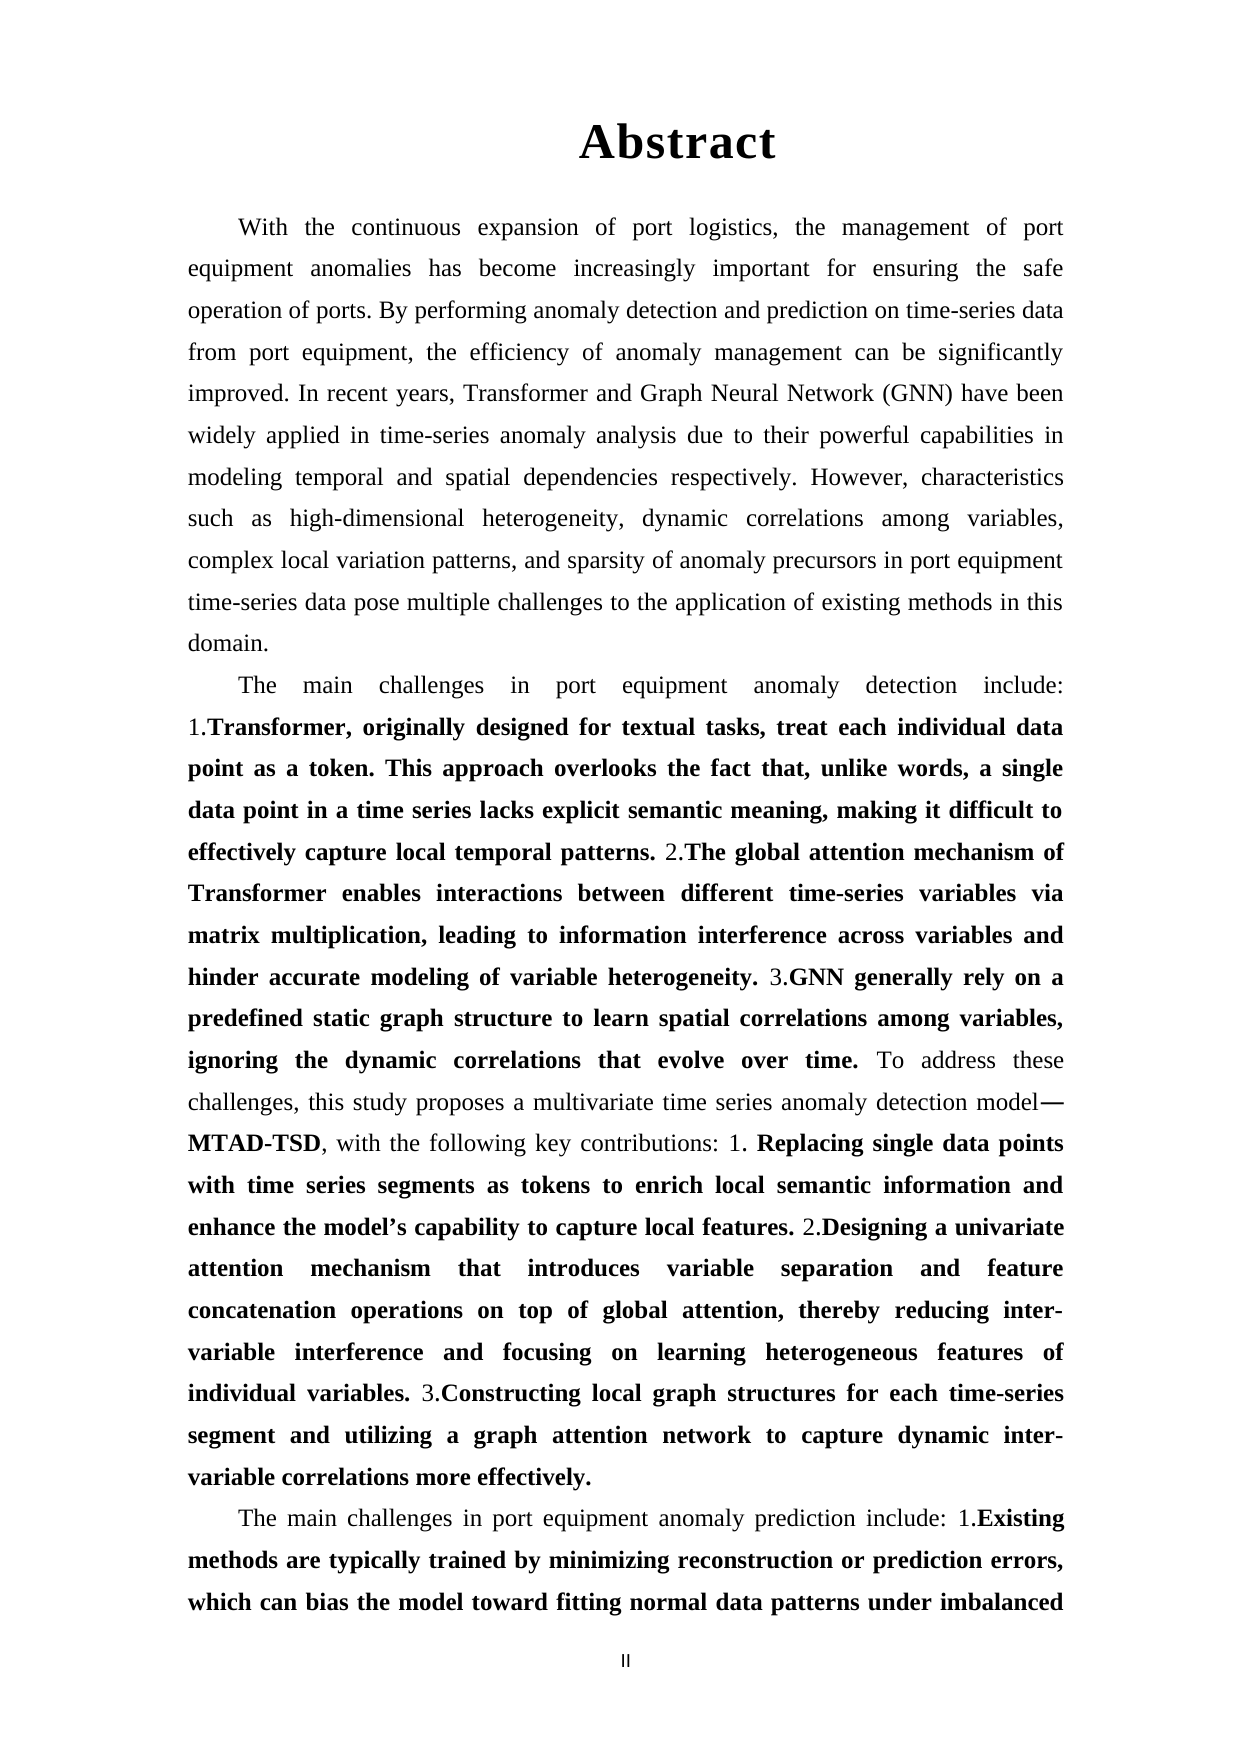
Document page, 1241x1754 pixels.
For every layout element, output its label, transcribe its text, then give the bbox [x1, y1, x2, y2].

text The main challenges in port equipment anomaly detection include: 1.Transformer, originally designed for textual tasks, treat each individual data point as a token. This approach overlooks the fact that, unlike words, a single data point in a time series lacks explicit semantic meaning, making it difficult to effectively capture local temporal patterns. 2.The global attention mechanism of Transformer enables interactions between different time-series variables via matrix multiplication, leading to information interference across variables and hinder accurate modeling of variable heterogeneity. 3.GNN generally rely on a predefined static graph structure to learn spatial correlations among variables, ignoring the dynamic correlations that evolve over time. To address these challenges, this study proposes a multivariate time series anomaly detection model—MTAD-TSD, with the following key contributions: 1. Replacing single data points with time series segments as tokens to enrich local semantic information and enhance the model’s capability to capture local features. 2.Designing a univariate attention mechanism that introduces variable separation and feature concatenation operations on top of global attention, thereby reducing inter-variable interference and focusing on learning heterogeneous features of individual variables. 3.Constructing local graph structures for each time-series segment and utilizing a graph attention network to capture dynamic inter-variable correlations more effectively. [188, 660, 1064, 1493]
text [188, 1493, 1064, 1618]
text Abstract [529, 121, 1065, 168]
text With the continuous expansion of port logistics, the management of port equipment anomalies has become increasingly important for ensuring the safe operation of ports. By performing anomaly detection and prediction on time-series data from port equipment, the efficiency of anomaly management can be significantly improved. In recent years, Transformer and Graph Neural Network (GNN) have been widely applied in time-series anomaly analysis due to their powerful capabilities in modeling temporal and spatial dependencies respectively. However, characteristics such as high-dimensional heterogeneity, dynamic correlations among variables, complex local variation patterns, and sparsity of anomaly precursors in port equipment time-series data pose multiple challenges to the application of existing methods in this domain. [188, 202, 1064, 660]
